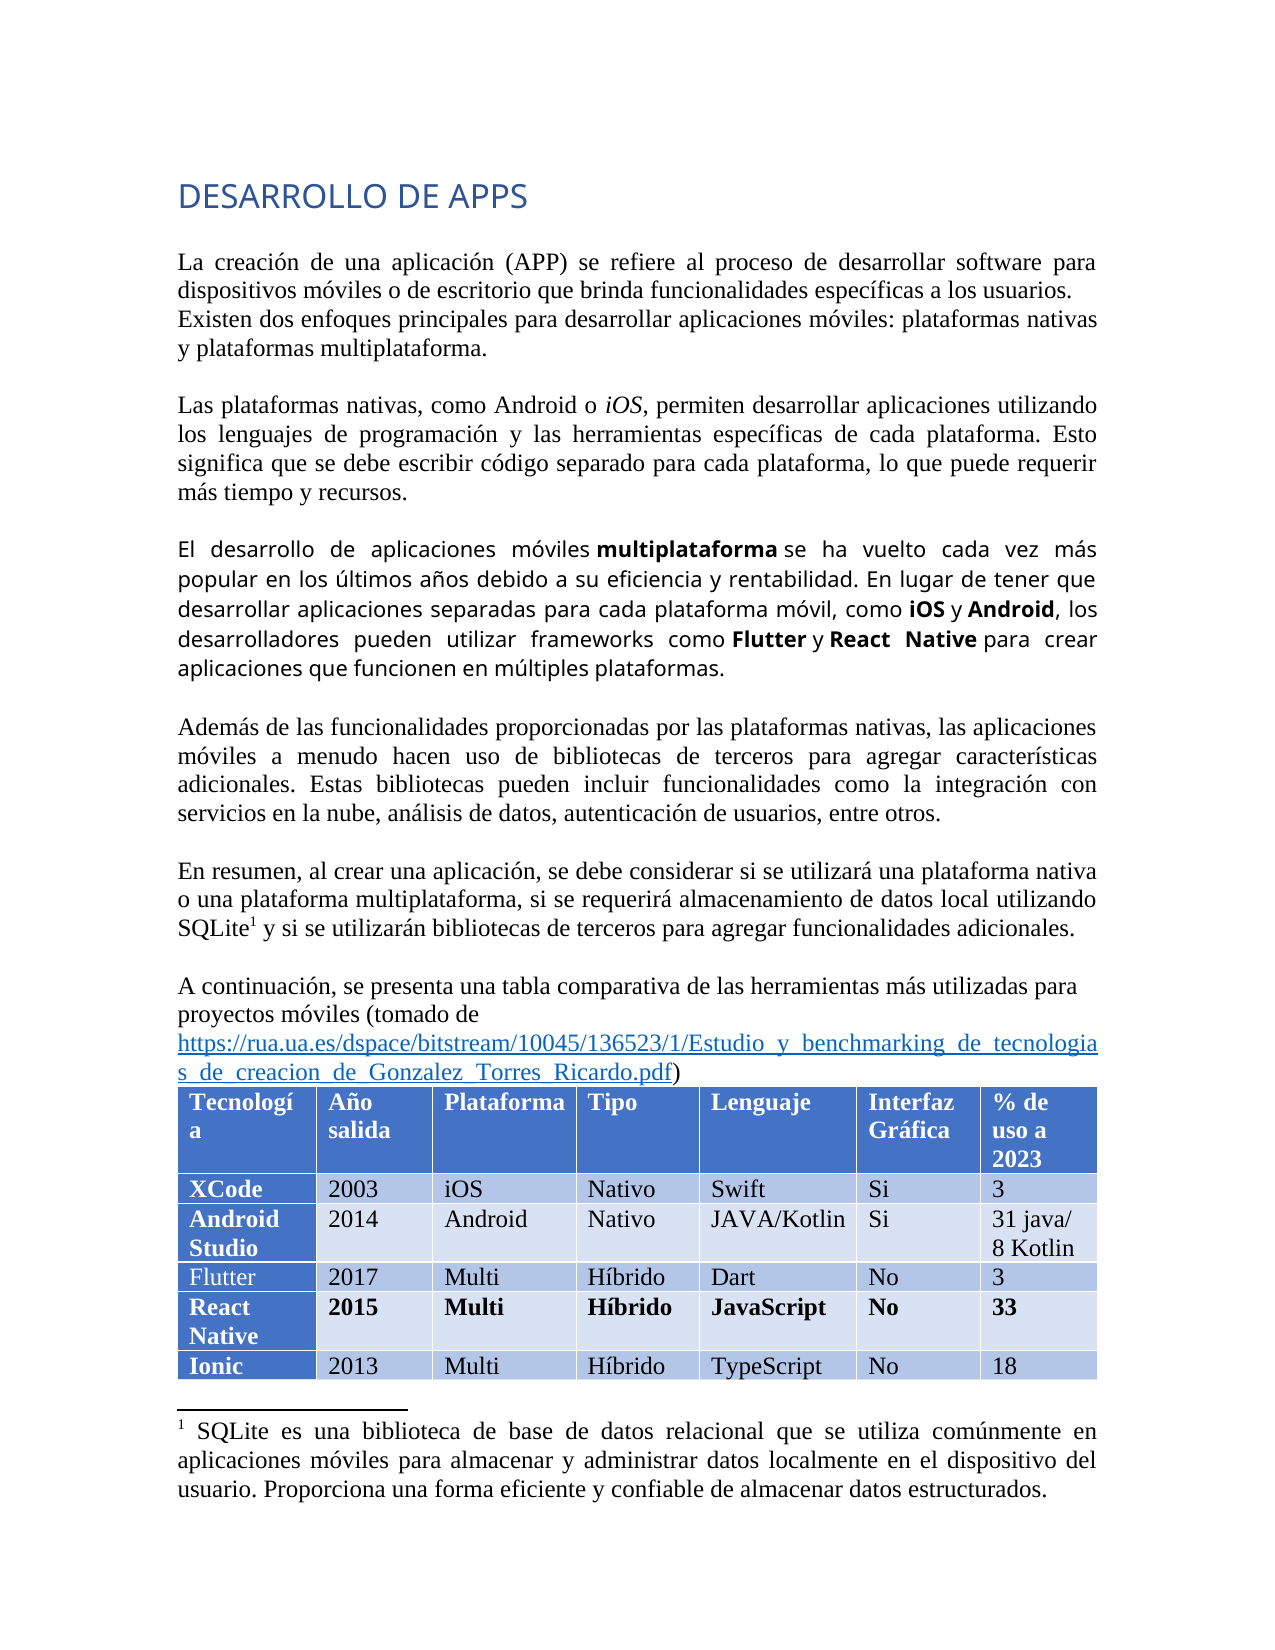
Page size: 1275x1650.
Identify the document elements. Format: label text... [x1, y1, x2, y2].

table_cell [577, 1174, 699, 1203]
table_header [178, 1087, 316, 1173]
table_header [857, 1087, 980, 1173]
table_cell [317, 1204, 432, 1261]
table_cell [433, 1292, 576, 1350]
text A continuación, se presenta una tabla comparativa de las herramientas más utilizadas para proyectos móviles (tomado de https://rua.ua.es/dspace/bitstream/10045/136523/1/Estudio_y_benchmarking_de_tecnologias_de_creacion_de_Gonzalez_Torres_Ricardo.pdf) [177, 1054, 1098, 1086]
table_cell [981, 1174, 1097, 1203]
text En resumen, al crear una aplicación, se debe considerar si se utilizará una plataforma nativa o una plataforma multiplataforma, si se requerirá almacenamiento de datos local utilizando SQLite y si se utilizarán bibliotecas de terceros para agregar funcionalidades adicionales. [177, 856, 1098, 942]
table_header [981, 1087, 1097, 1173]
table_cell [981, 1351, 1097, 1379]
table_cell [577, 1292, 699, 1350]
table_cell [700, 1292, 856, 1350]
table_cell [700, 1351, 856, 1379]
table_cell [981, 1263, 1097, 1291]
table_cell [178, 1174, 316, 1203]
text A continuación, se presenta una tabla comparativa de las herramientas más utilizadas para proyectos móviles (tomado de https://rua.ua.es/dspace/bitstream/10045/136523/1/Estudio_y_benchmarking_de_tecnologias_de_creacion_de_Gonzalez_Torres_Ricardo.pdf) [177, 971, 1098, 1053]
text Las plataformas nativas, como Android o iOS, permiten desarrollar aplicaciones utilizando los lenguajes de programación y las herramientas específicas de cada plataforma. Esto significa que se debe escribir código separado para cada plataforma, lo que puede requerir más tiempo y recursos. [177, 391, 1098, 506]
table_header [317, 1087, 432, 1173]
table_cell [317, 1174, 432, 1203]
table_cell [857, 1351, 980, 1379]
text Existen dos enfoques principales para desarrollar aplicaciones móviles: plataformas nativas y plataformas multiplataforma. [177, 304, 1098, 362]
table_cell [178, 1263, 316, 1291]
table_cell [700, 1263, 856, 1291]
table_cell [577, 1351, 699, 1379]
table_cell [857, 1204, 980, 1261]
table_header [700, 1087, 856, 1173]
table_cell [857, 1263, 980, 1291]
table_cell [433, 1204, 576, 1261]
text Además de las funcionalidades proporcionadas por las plataformas nativas, las aplicaciones móviles a menudo hacen uso de bibliotecas de terceros para agregar características adicionales. Estas bibliotecas pueden incluir funcionalidades como la integración con servicios en la nube, análisis de datos, autenticación de usuarios, entre otros. [177, 712, 1098, 827]
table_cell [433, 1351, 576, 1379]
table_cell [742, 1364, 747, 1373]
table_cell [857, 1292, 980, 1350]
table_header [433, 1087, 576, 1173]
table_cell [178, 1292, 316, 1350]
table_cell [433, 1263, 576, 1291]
text La creación de una aplicación (APP) se refiere al proceso de desarrollar software para dispositivos móviles o de escritorio que brinda funcionalidades específicas a los usuarios. [177, 247, 1098, 304]
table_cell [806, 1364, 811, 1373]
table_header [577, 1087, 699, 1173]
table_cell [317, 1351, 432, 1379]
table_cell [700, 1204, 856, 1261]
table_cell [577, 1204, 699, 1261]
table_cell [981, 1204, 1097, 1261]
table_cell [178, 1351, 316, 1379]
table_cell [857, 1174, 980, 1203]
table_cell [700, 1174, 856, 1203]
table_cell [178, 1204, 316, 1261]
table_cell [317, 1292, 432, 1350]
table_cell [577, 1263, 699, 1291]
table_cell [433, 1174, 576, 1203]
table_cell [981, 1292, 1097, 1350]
text El desarrollo de aplicaciones móviles multiplataforma se ha vuelto cada vez más popular en los últimos años debido a su eficiencia y rentabilidad. En lugar de tener que desarrollar aplicaciones separadas para cada plataforma móvil, como iOS y Android, los desarrolladores pueden utilizar frameworks como Flutter y React Native para crear aplicaciones que funcionen en múltiples plataformas. [177, 534, 1098, 683]
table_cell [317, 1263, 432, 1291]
subtitle DESARROLLO DE APPS [177, 173, 1098, 218]
